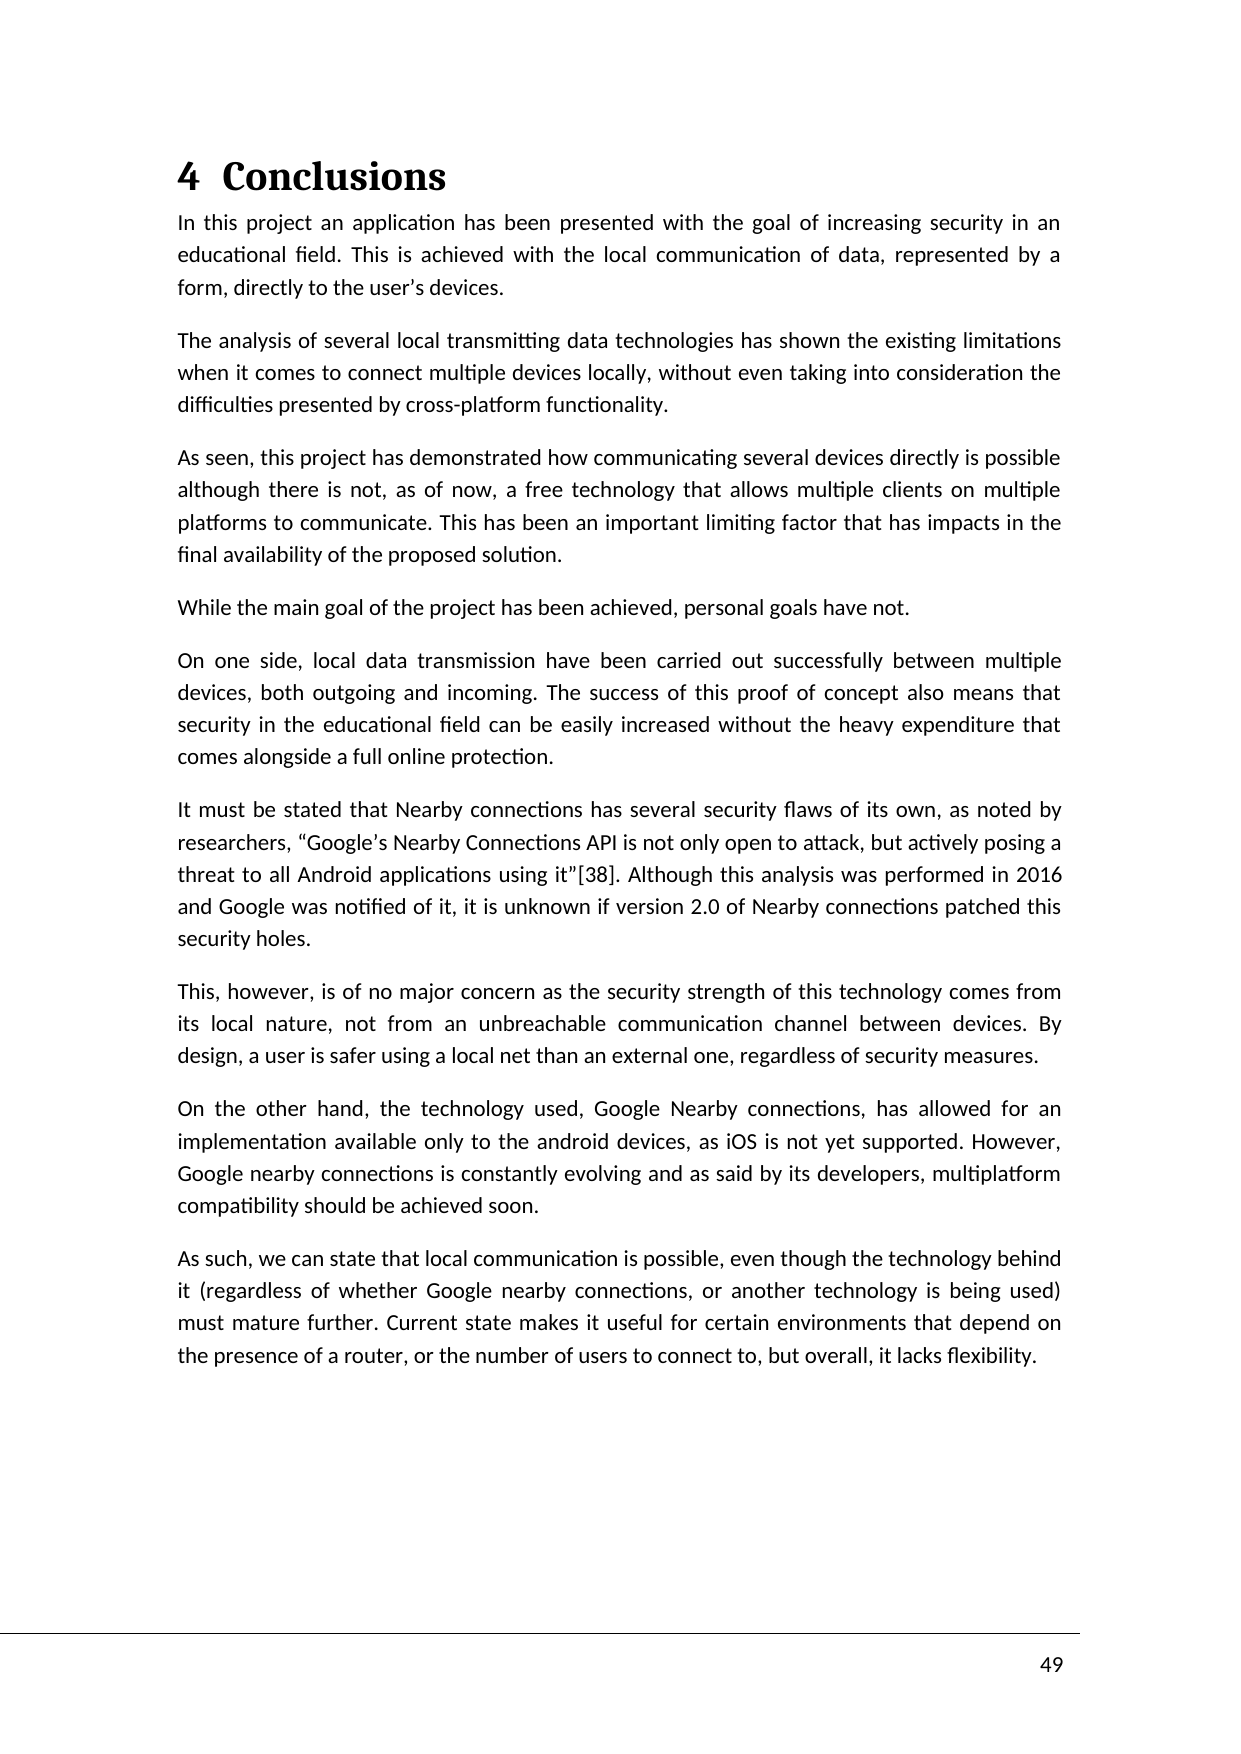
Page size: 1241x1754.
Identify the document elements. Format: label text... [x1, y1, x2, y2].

text The analysis of several local transmitting data technologies has shown the existing limitations when it comes to connect multiple devices locally, without even taking into consideration the difficulties presented by cross-platform functionality. [177, 326, 1063, 418]
text In this project an application has been presented with the goal of increasing security in an educational field. This is achieved with the local communication of data, represented by a form, directly to the user’s devices. [177, 208, 1063, 301]
text As such, we can state that local communication is possible, even though the technology behind it (regardless of whether Google nearby connections, or another technology is being used) must mature further. Current state makes it useful for certain environments that depend on the presence of a router, or the number of users to connect to, but overall, it lacks flexibility. [177, 1244, 1063, 1369]
text On one side, local data transmission have been carried out successfully between multiple devices, both outgoing and incoming. The success of this proof of concept also means that security in the educational field can be easily increased without the heavy expenditure that comes alongside a full online protection. [177, 646, 1063, 770]
text It must be stated that Nearby connections has several security flaws of its own, as noted by researchers, “Google’s Nearby Connections API is not only open to attack, but actively posing a threat to all Android applications using it”[38]. Although this analysis was performed in 2016 and Google was notified of it, it is unknown if version 2.0 of Nearby connections patched this security holes. [177, 795, 1063, 952]
text While the main goal of the project has been achieved, personal goals have not. [177, 593, 1063, 621]
text As seen, this project has demonstrated how communicating several devices directly is possible although there is not, as of now, a free technology that allows multiple clients on multiple platforms to communicate. This has been an important limiting factor that has impacts in the final availability of the proposed solution. [177, 443, 1063, 568]
subtitle Conclusions [177, 153, 1063, 201]
text This, however, is of no major concern as the security strength of this technology comes from its local nature, not from an unbreachable communication channel between devices. By design, a user is safer using a local net than an external one, regardless of security measures. [177, 977, 1063, 1069]
text On the other hand, the technology used, Google Nearby connections, has allowed for an implementation available only to the android devices, as iOS is not yet supported. However, Google nearby connections is constantly evolving and as said by its developers, multiplatform compatibility should be achieved soon. [177, 1094, 1063, 1219]
